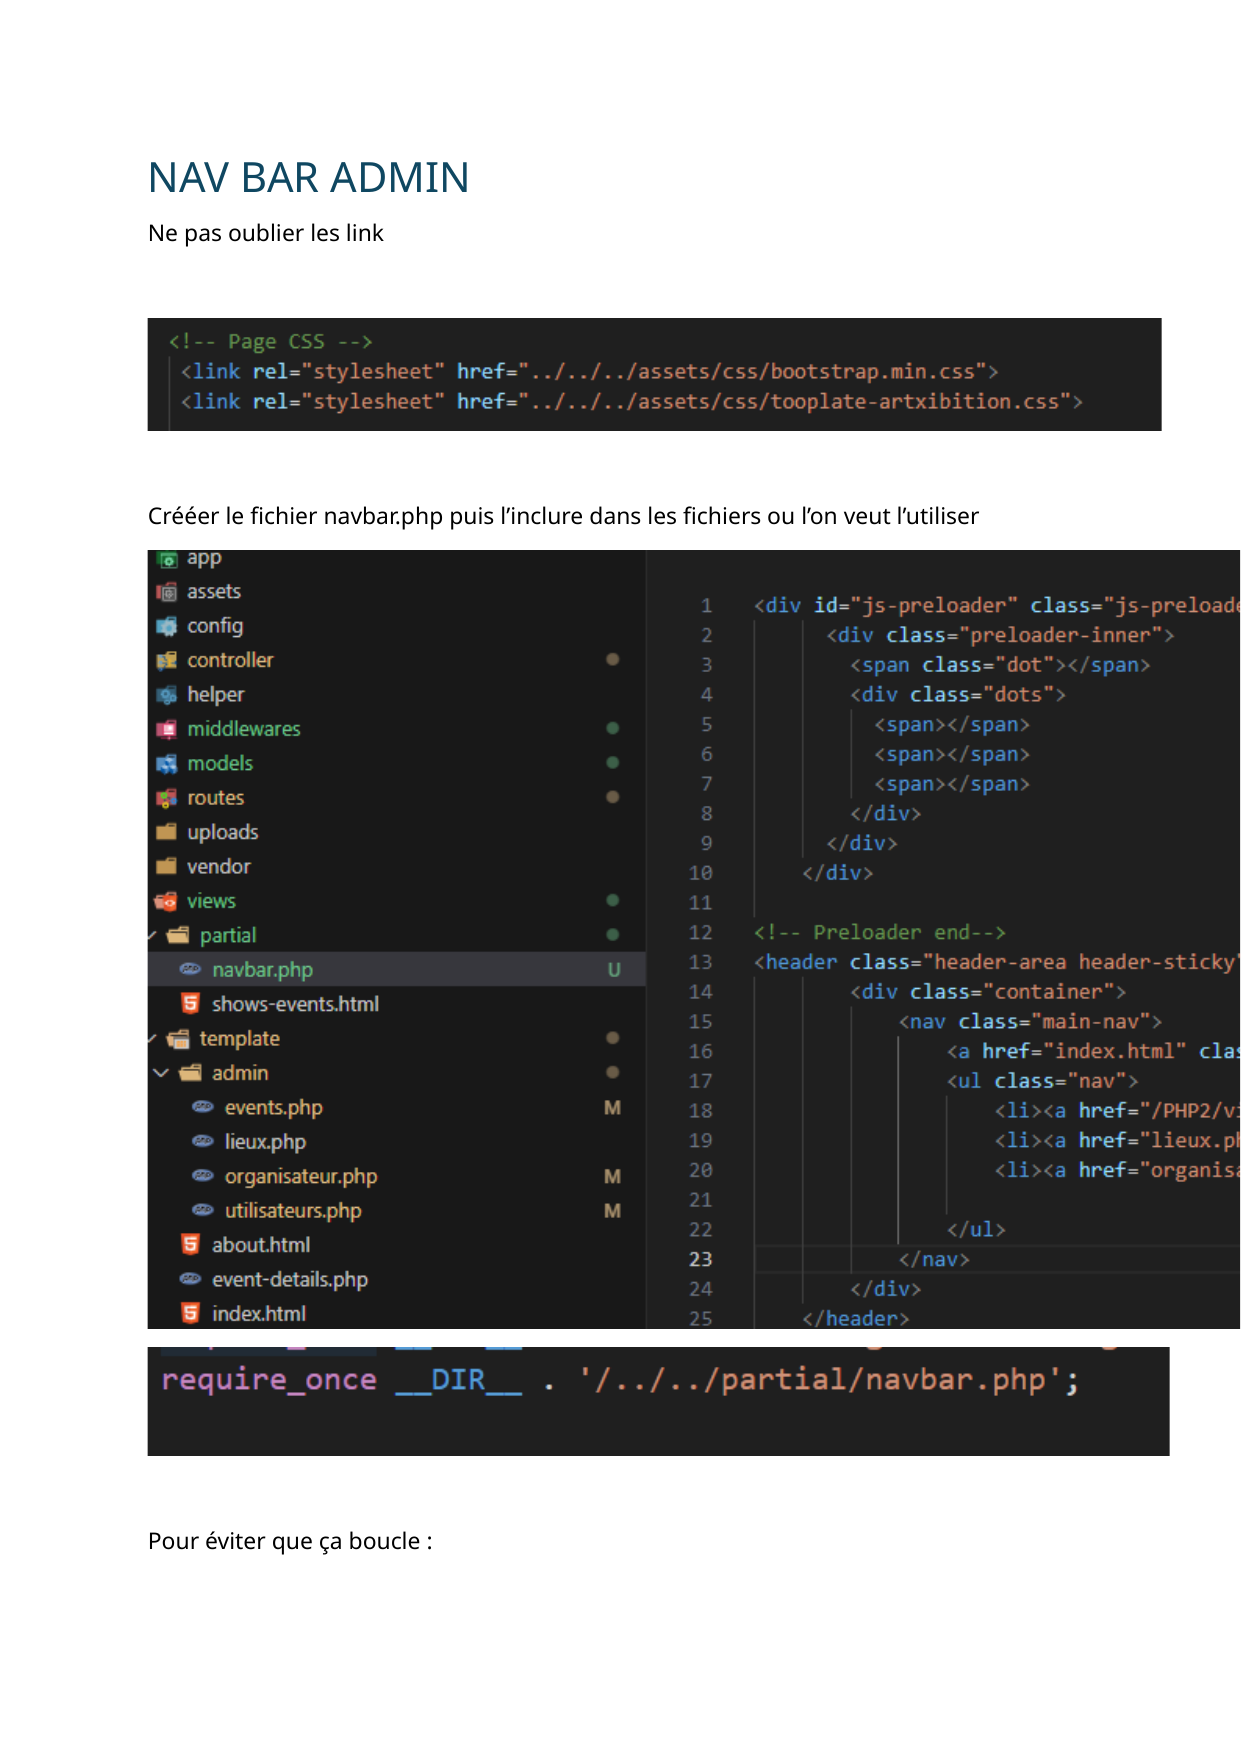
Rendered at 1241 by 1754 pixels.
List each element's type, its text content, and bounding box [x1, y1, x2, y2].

subtitle NAV BAR ADMIN [148, 148, 1093, 204]
picture [147, 318, 1162, 431]
text Pour éviter que ça boucle : [148, 1525, 1093, 1557]
text Ne pas oublier les link [148, 217, 1093, 248]
text Crééer le fichier navbar.php puis l’inclure dans les fichiers ou l’on veut l’utiliser [148, 500, 1093, 531]
picture [147, 1347, 1170, 1456]
picture [147, 550, 1241, 1329]
